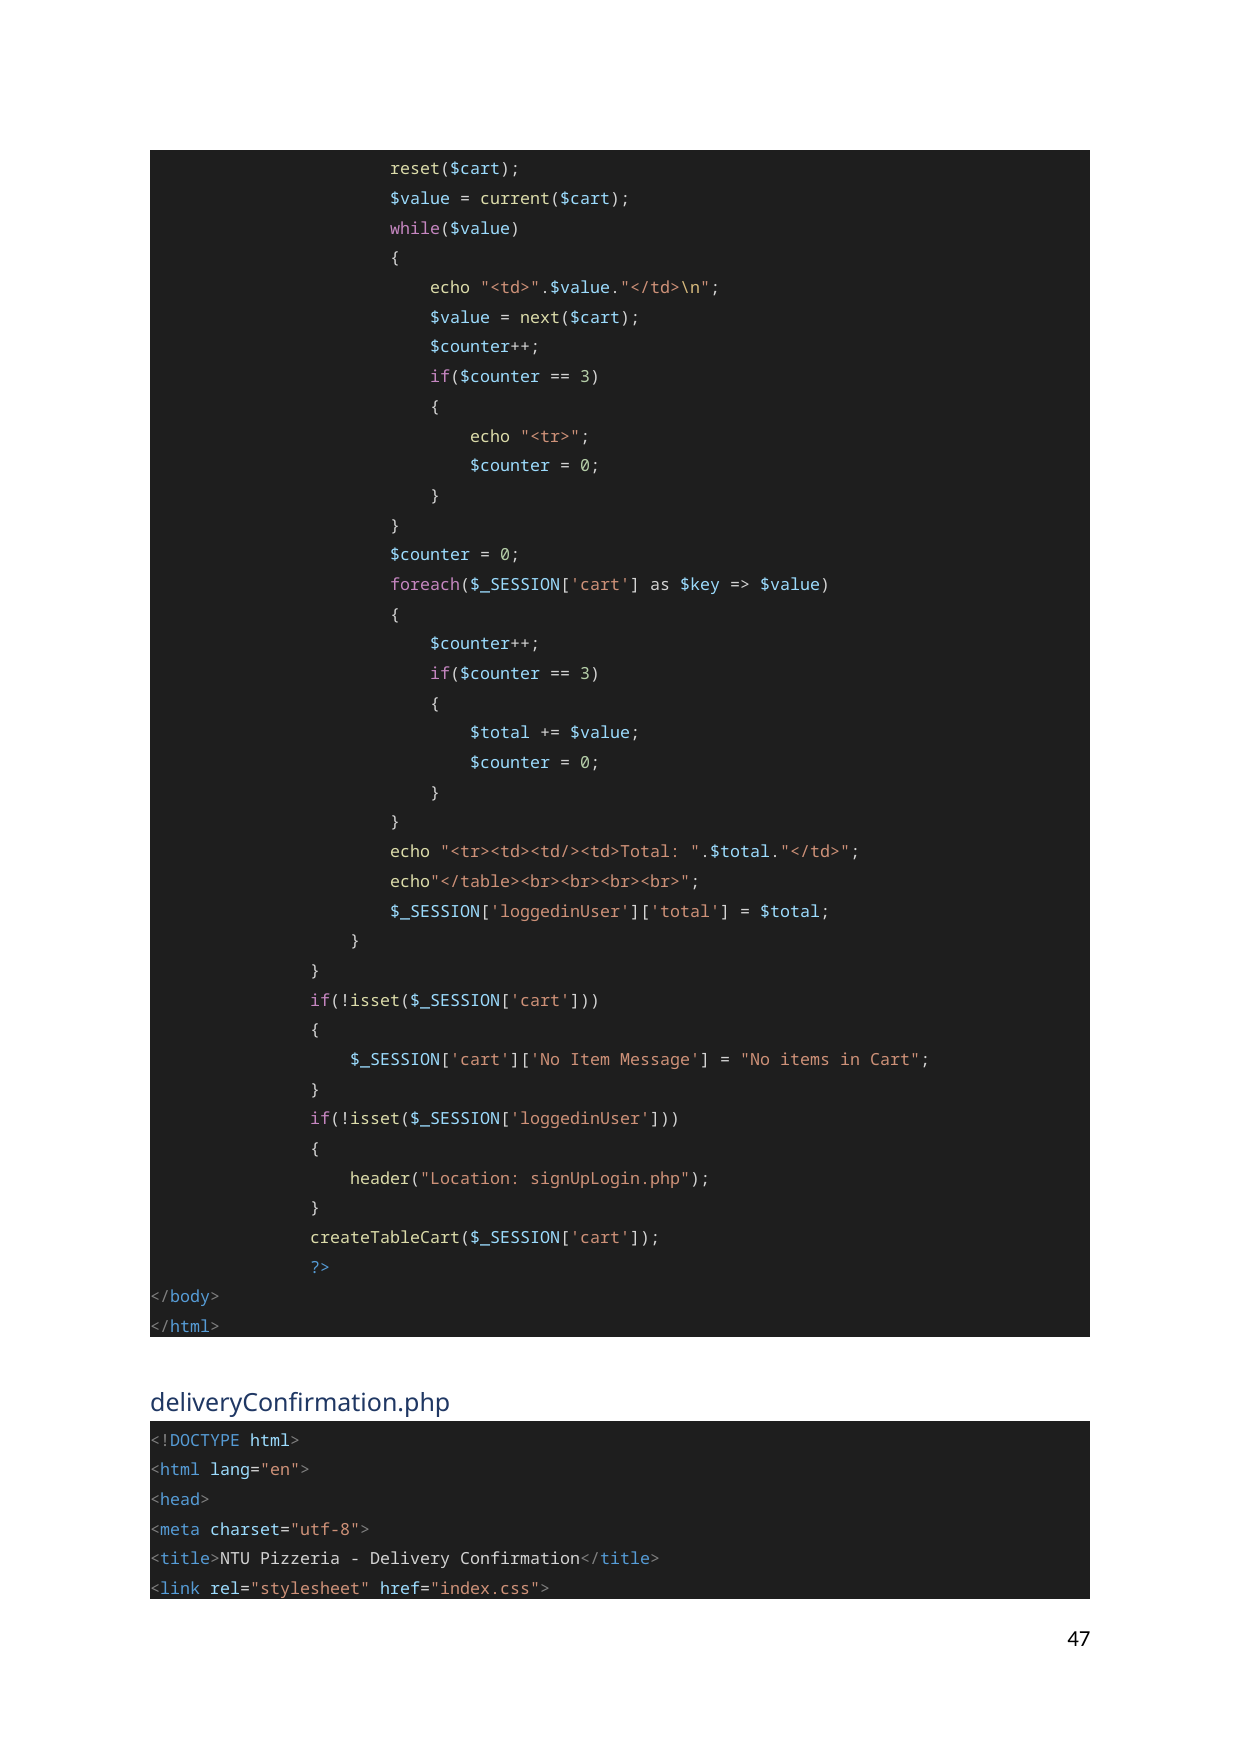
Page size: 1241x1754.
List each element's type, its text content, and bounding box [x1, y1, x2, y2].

subtitle deliveryConfirmation.php [150, 1384, 1090, 1418]
text $value = current($cart); [150, 180, 1090, 209]
text echo"</table><br><br><br><br>"; [150, 862, 1090, 892]
text } [150, 952, 1090, 981]
text if($counter == 3) [150, 655, 1090, 684]
text <link rel="stylesheet" href="index.css"> [150, 1569, 1090, 1599]
text header("Location: signUpLogin.php"); [150, 1159, 1090, 1189]
text } [150, 477, 1090, 506]
text $counter++; [150, 328, 1090, 358]
text <html lang="en"> [150, 1451, 1090, 1481]
text if(!isset($_SESSION['cart'])) [150, 981, 1090, 1011]
text if(!isset($_SESSION['loggedinUser'])) [150, 1100, 1090, 1130]
text createTableCart($_SESSION['cart']); [150, 1219, 1090, 1248]
text { [150, 1011, 1090, 1041]
text <meta charset="utf-8"> [150, 1510, 1090, 1540]
text reset($cart); [150, 150, 1090, 180]
text } [150, 1070, 1090, 1100]
text { [150, 595, 1090, 625]
text { [150, 1130, 1090, 1159]
text echo "<tr>"; [150, 417, 1090, 447]
text $counter = 0; [150, 744, 1090, 773]
text } [150, 773, 1090, 803]
text } [150, 803, 1090, 833]
text if($counter == 3) [150, 358, 1090, 387]
text </body> [150, 1278, 1090, 1308]
text <!DOCTYPE html> [150, 1421, 1090, 1451]
text <head> [150, 1481, 1090, 1510]
text while($value) [150, 209, 1090, 239]
text $_SESSION['cart']['No Item Message'] = "No items in Cart"; [150, 1041, 1090, 1070]
text echo "<tr><td><td/><td>Total: ".$total."</td>"; [150, 833, 1090, 862]
text $counter++; [150, 625, 1090, 655]
text $total += $value; [150, 714, 1090, 744]
text <title>NTU Pizzeria - Delivery Confirmation</title> [150, 1540, 1090, 1569]
text foreach($_SESSION['cart'] as $key => $value) [150, 566, 1090, 595]
text $_SESSION['loggedinUser']['total'] = $total; [150, 892, 1090, 922]
text </html> [150, 1308, 1090, 1337]
text { [150, 387, 1090, 417]
text ?> [150, 1248, 1090, 1278]
text $counter = 0; [150, 447, 1090, 477]
text { [150, 684, 1090, 714]
text echo "<td>".$value."</td>\n"; [150, 269, 1090, 298]
text { [150, 239, 1090, 269]
text $value = next($cart); [150, 298, 1090, 328]
text } [150, 506, 1090, 536]
text } [150, 1189, 1090, 1219]
text } [150, 922, 1090, 952]
text $counter = 0; [150, 536, 1090, 566]
